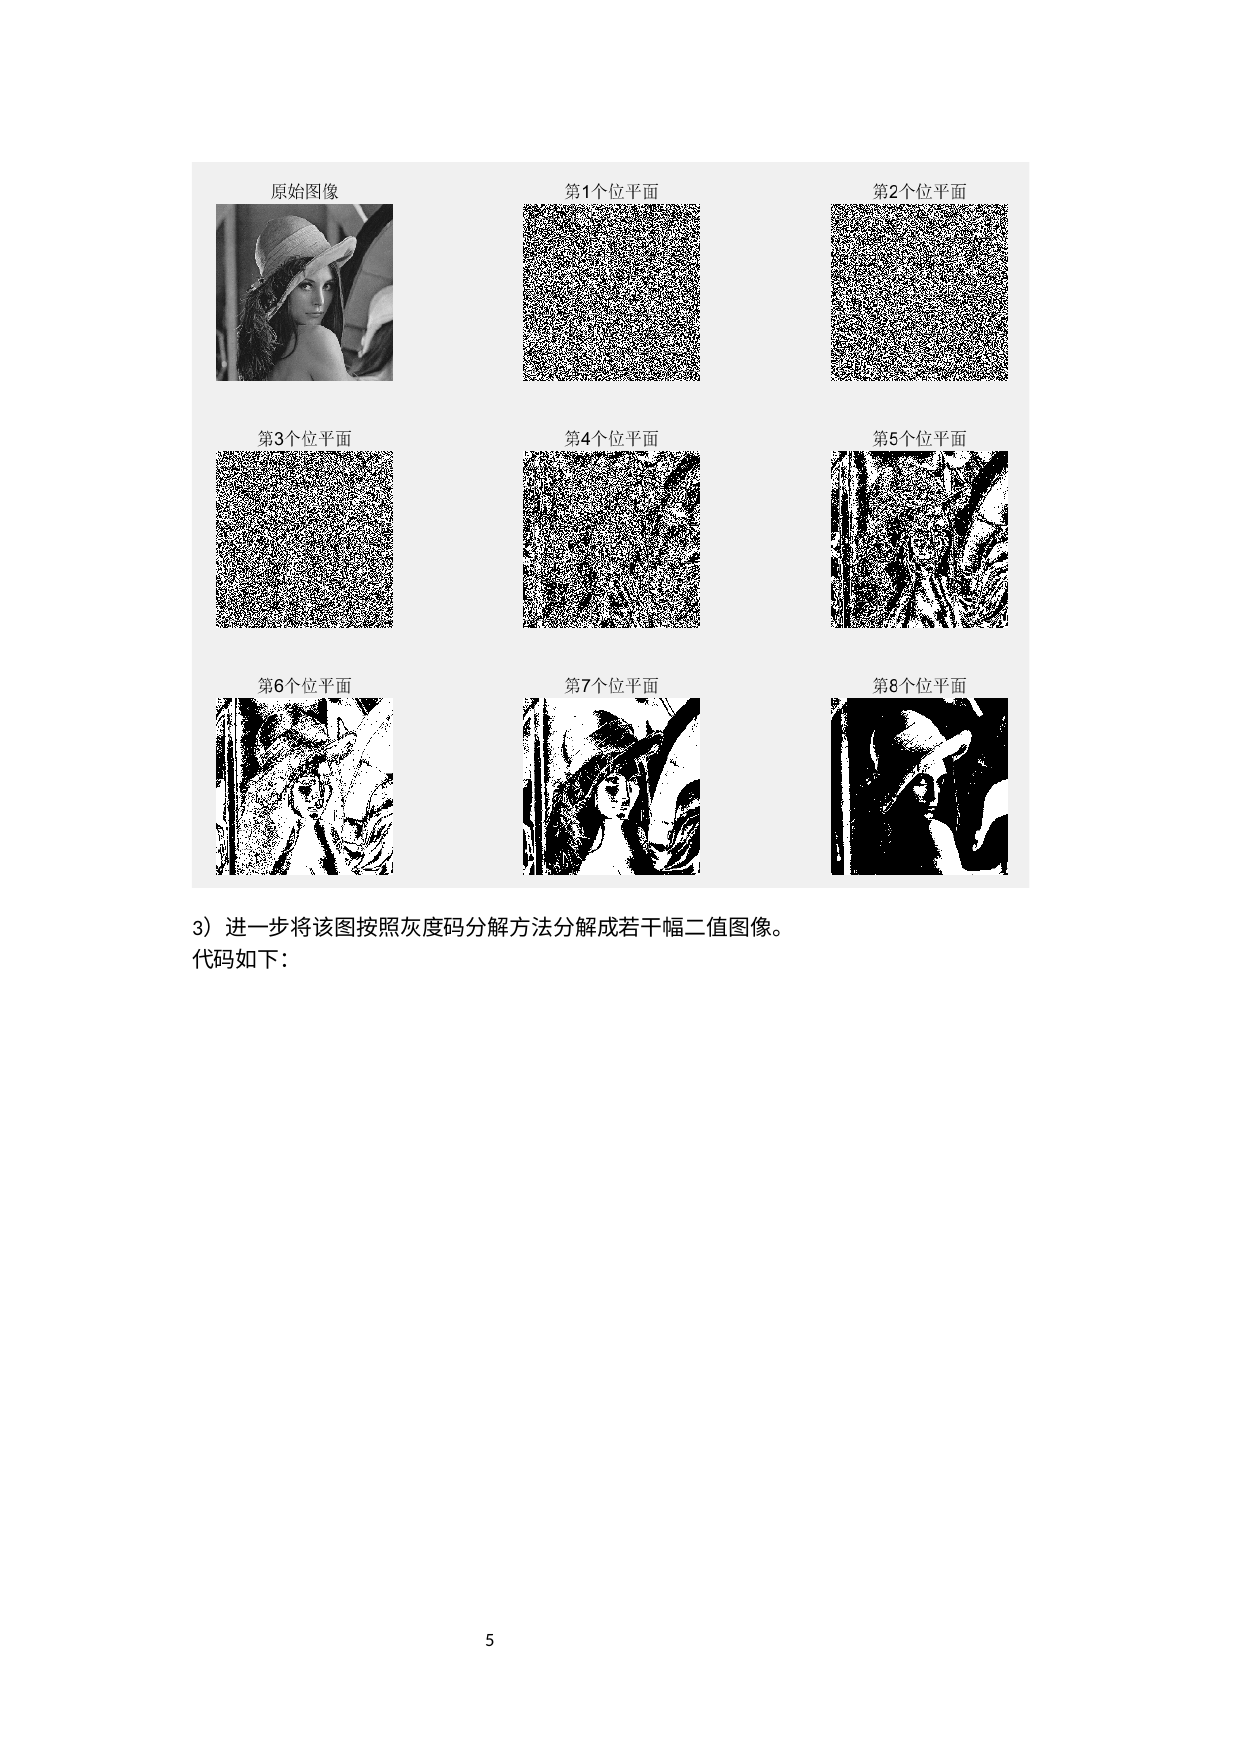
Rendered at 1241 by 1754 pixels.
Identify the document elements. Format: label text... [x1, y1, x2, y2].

text 3）进一步将该图按照灰度码分解方法分解成若干幅二值图像。 [148, 909, 1122, 942]
picture [191, 162, 1030, 888]
text 代码如下： [148, 942, 1122, 974]
